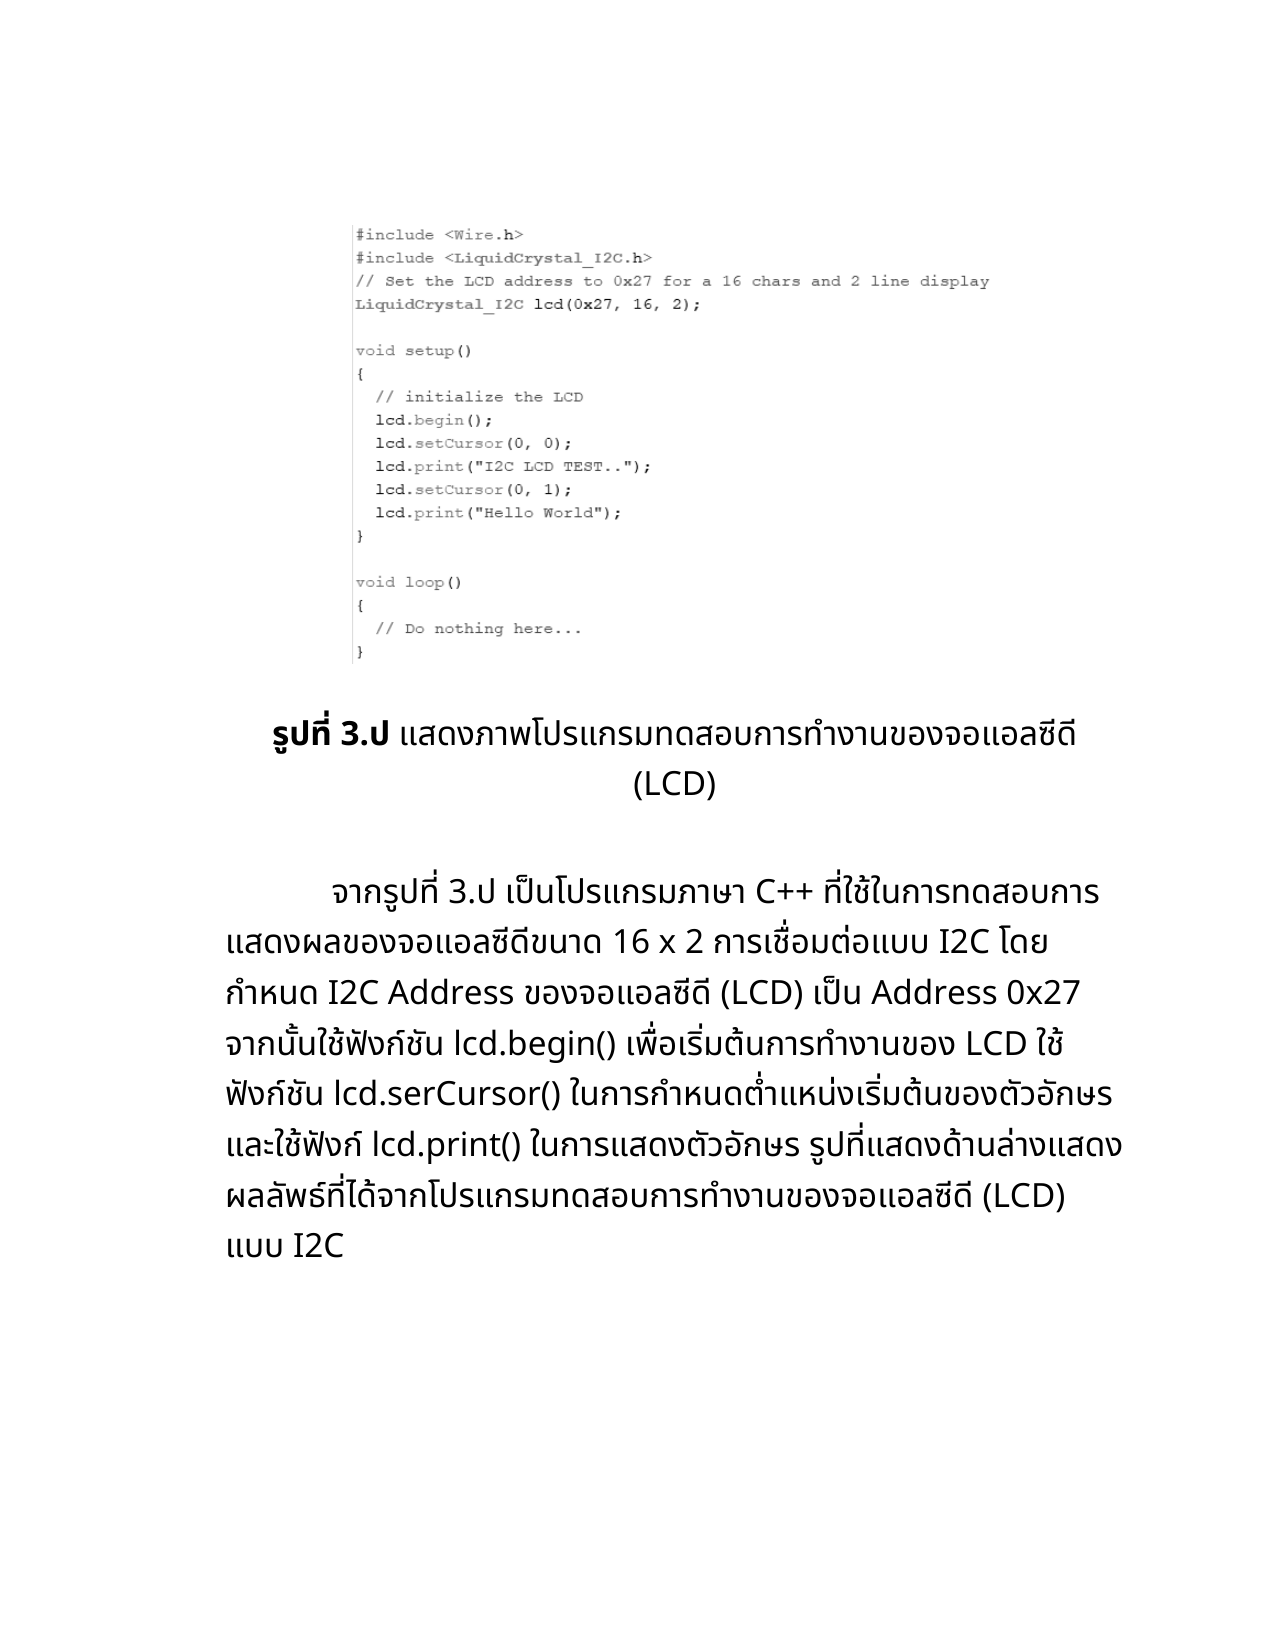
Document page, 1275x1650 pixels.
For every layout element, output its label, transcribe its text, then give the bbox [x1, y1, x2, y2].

table_header รูปที่ 3.ป แสดงภาพโปรแกรมทดสอบการทำงานของจอแอลซีดี (LCD) [225, 225, 1124, 806]
text จากรูปที่ 3.ป เป็นโปรแกรมภาษา C++ ที่ใช้ในการทดสอบการแสดงผลของจอแอลซีดีขนาด 16 x 2 การเชื่อมต่อแบบ I2C โดยกำหนด I2C Address ของจอแอลซีดี (LCD) เป็น Address 0x27 จากนั้นใช้ฟังก์ชัน lcd.begin() เพื่อเริ่มต้นการทำงานของ LCD ใช้ฟังก์ชัน lcd.serCursor() ในการกำหนดต่ำแหน่งเริ่มต้นของตัวอักษร และใช้ฟังก์ lcd.print() ในการแสดงตัวอักษร รูปที่แสดงด้านล่างแสดงผลลัพธ์ที่ได้จากโปรแกรมทดสอบการทำงานของจอแอลซีดี (LCD) แบบ I2C [225, 868, 1125, 1273]
